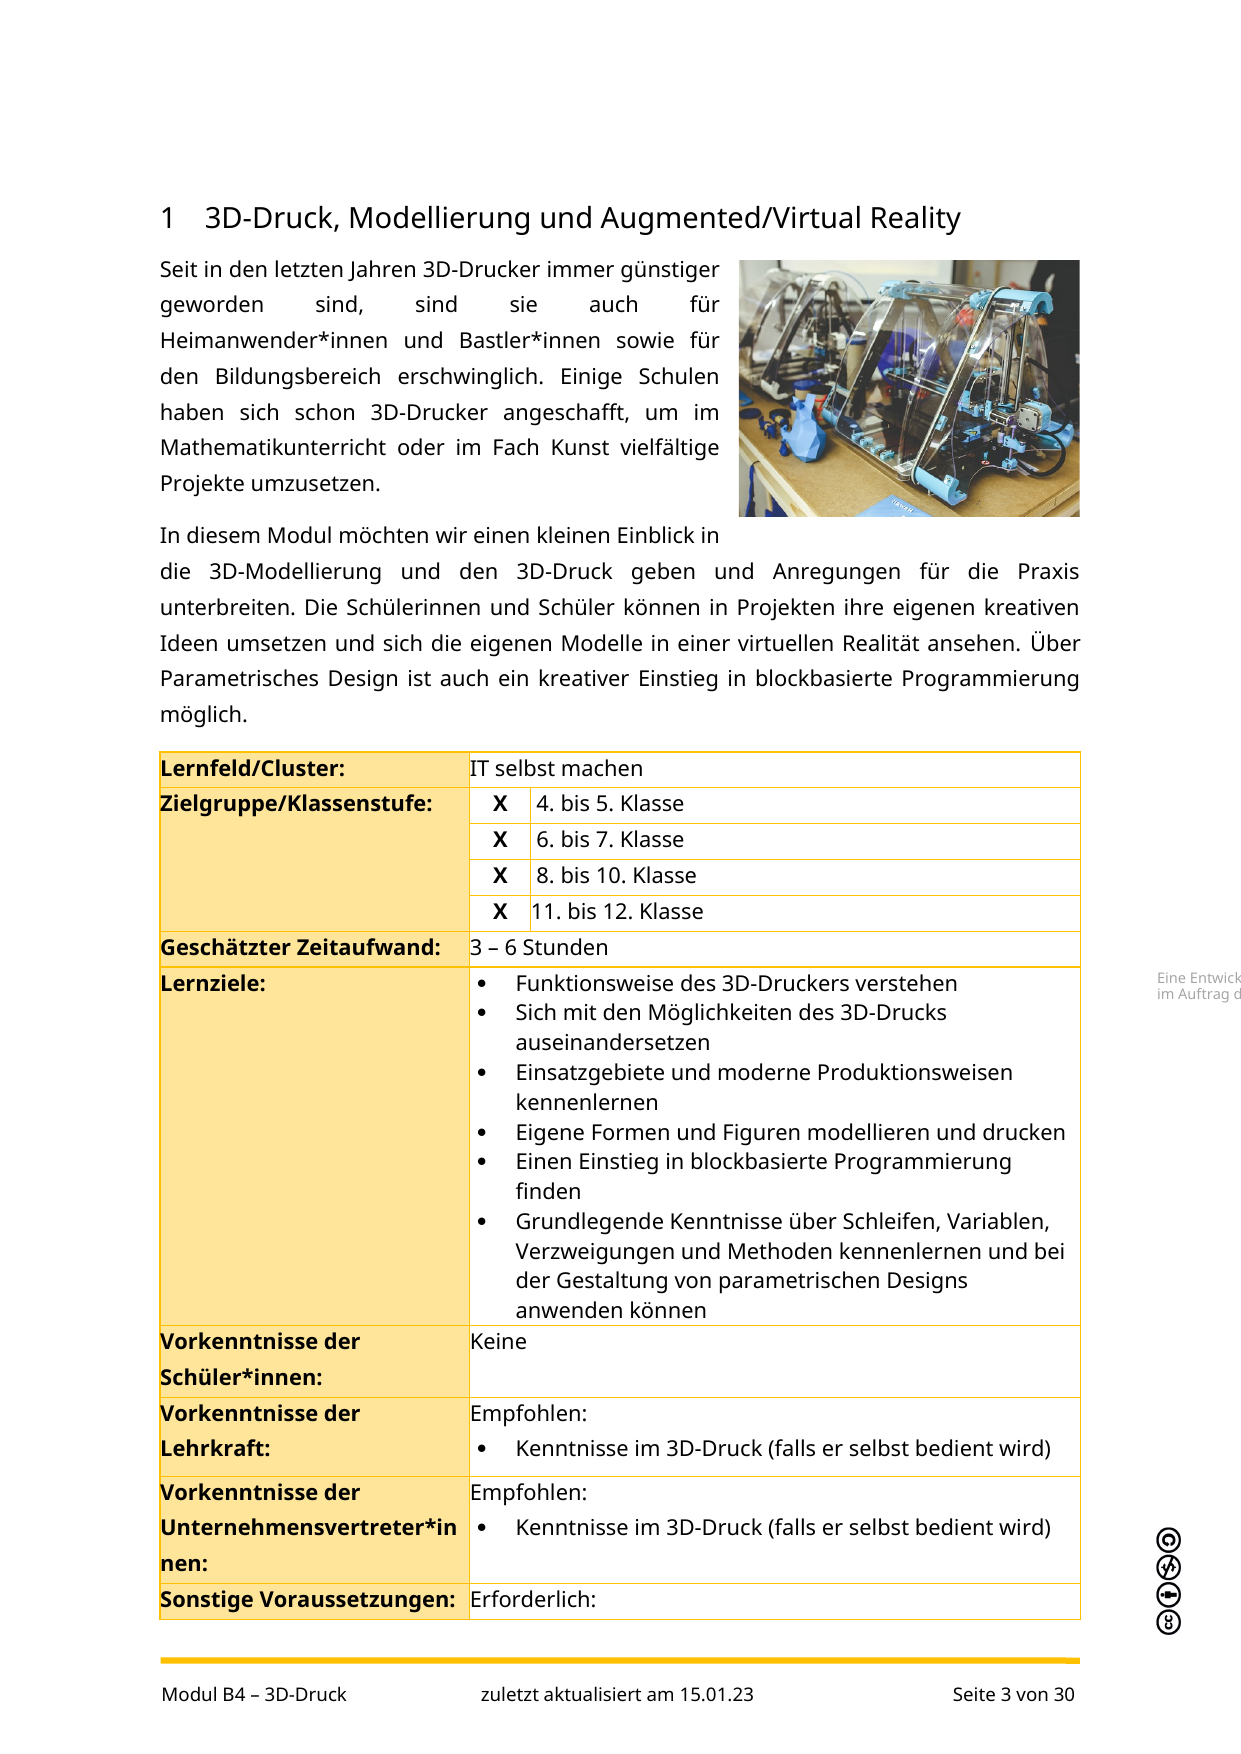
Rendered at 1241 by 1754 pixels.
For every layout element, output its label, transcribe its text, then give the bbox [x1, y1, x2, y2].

table_cell X [470, 860, 530, 895]
table_cell 11. bis 12. Klasse [531, 896, 1080, 931]
subtitle 3D-Druck, Modellierung und Augmented/Virtual Reality [159, 197, 1081, 237]
table_cell X [470, 896, 530, 931]
table_cell Funktionsweise des 3D-Druckers verstehen Sich mit den Möglichkeiten des 3D-Drucks auseinandersetzen Einsatzgebiete und moderne Produktionsweisen kennenlernen Eigene Formen und Figuren modellieren und drucken Einen Einstieg in blockbasierte Programmierung finden Grundlegende Kenntnisse über Schleifen, Variablen, Verzweigungen und Methoden kennenlernen und bei der Gestaltung von parametrischen Designs anwenden können [470, 968, 1080, 1325]
table_cell X [470, 824, 530, 859]
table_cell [161, 1584, 469, 1619]
table_header IT selbst machen [470, 753, 1080, 787]
table_cell Zielgruppe/Klassenstufe: [161, 788, 469, 931]
table_cell 6. bis 7. Klasse [531, 824, 1080, 859]
table_cell X [470, 788, 530, 823]
table_cell Lernziele: [161, 968, 469, 1325]
table_cell Vorkenntnisse der Unternehmensvertreter*innen: [161, 1477, 469, 1583]
table_cell Keine [470, 1326, 1080, 1397]
picture [738, 260, 1080, 517]
table_cell Geschätzter Zeitaufwand: [161, 932, 469, 966]
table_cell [470, 1584, 1080, 1619]
text In diesem Modul möchten wir einen kleinen Einblick in die 3D-Modellierung und den 3D-Druck geben und Anregungen für die Praxis unterbreiten. Die Schülerinnen und Schüler können in Projekten ihre eigenen kreativen Ideen umsetzen und sich die eigenen Modelle in einer virtuellen Realität ansehen. Über Parametrisches Design ist auch ein kreativer Einstieg in blockbasierte Programmierung möglich. [159, 520, 1081, 729]
table_cell 4. bis 5. Klasse [531, 788, 1080, 823]
table_cell Vorkenntnisse der Lehrkraft: [161, 1398, 469, 1476]
table_cell Empfohlen: Kenntnisse im 3D-Druck (falls er selbst bedient wird) [470, 1477, 1080, 1583]
table_cell 8. bis 10. Klasse [531, 860, 1080, 895]
table_cell 3 – 6 Stunden [470, 932, 1080, 966]
table_cell Empfohlen: Kenntnisse im 3D-Druck (falls er selbst bedient wird) [470, 1398, 1080, 1476]
table_cell Vorkenntnisse der Schüler*innen: [161, 1326, 469, 1397]
table_header Lernfeld/Cluster: [161, 753, 469, 787]
picture [1157, 1528, 1181, 1635]
